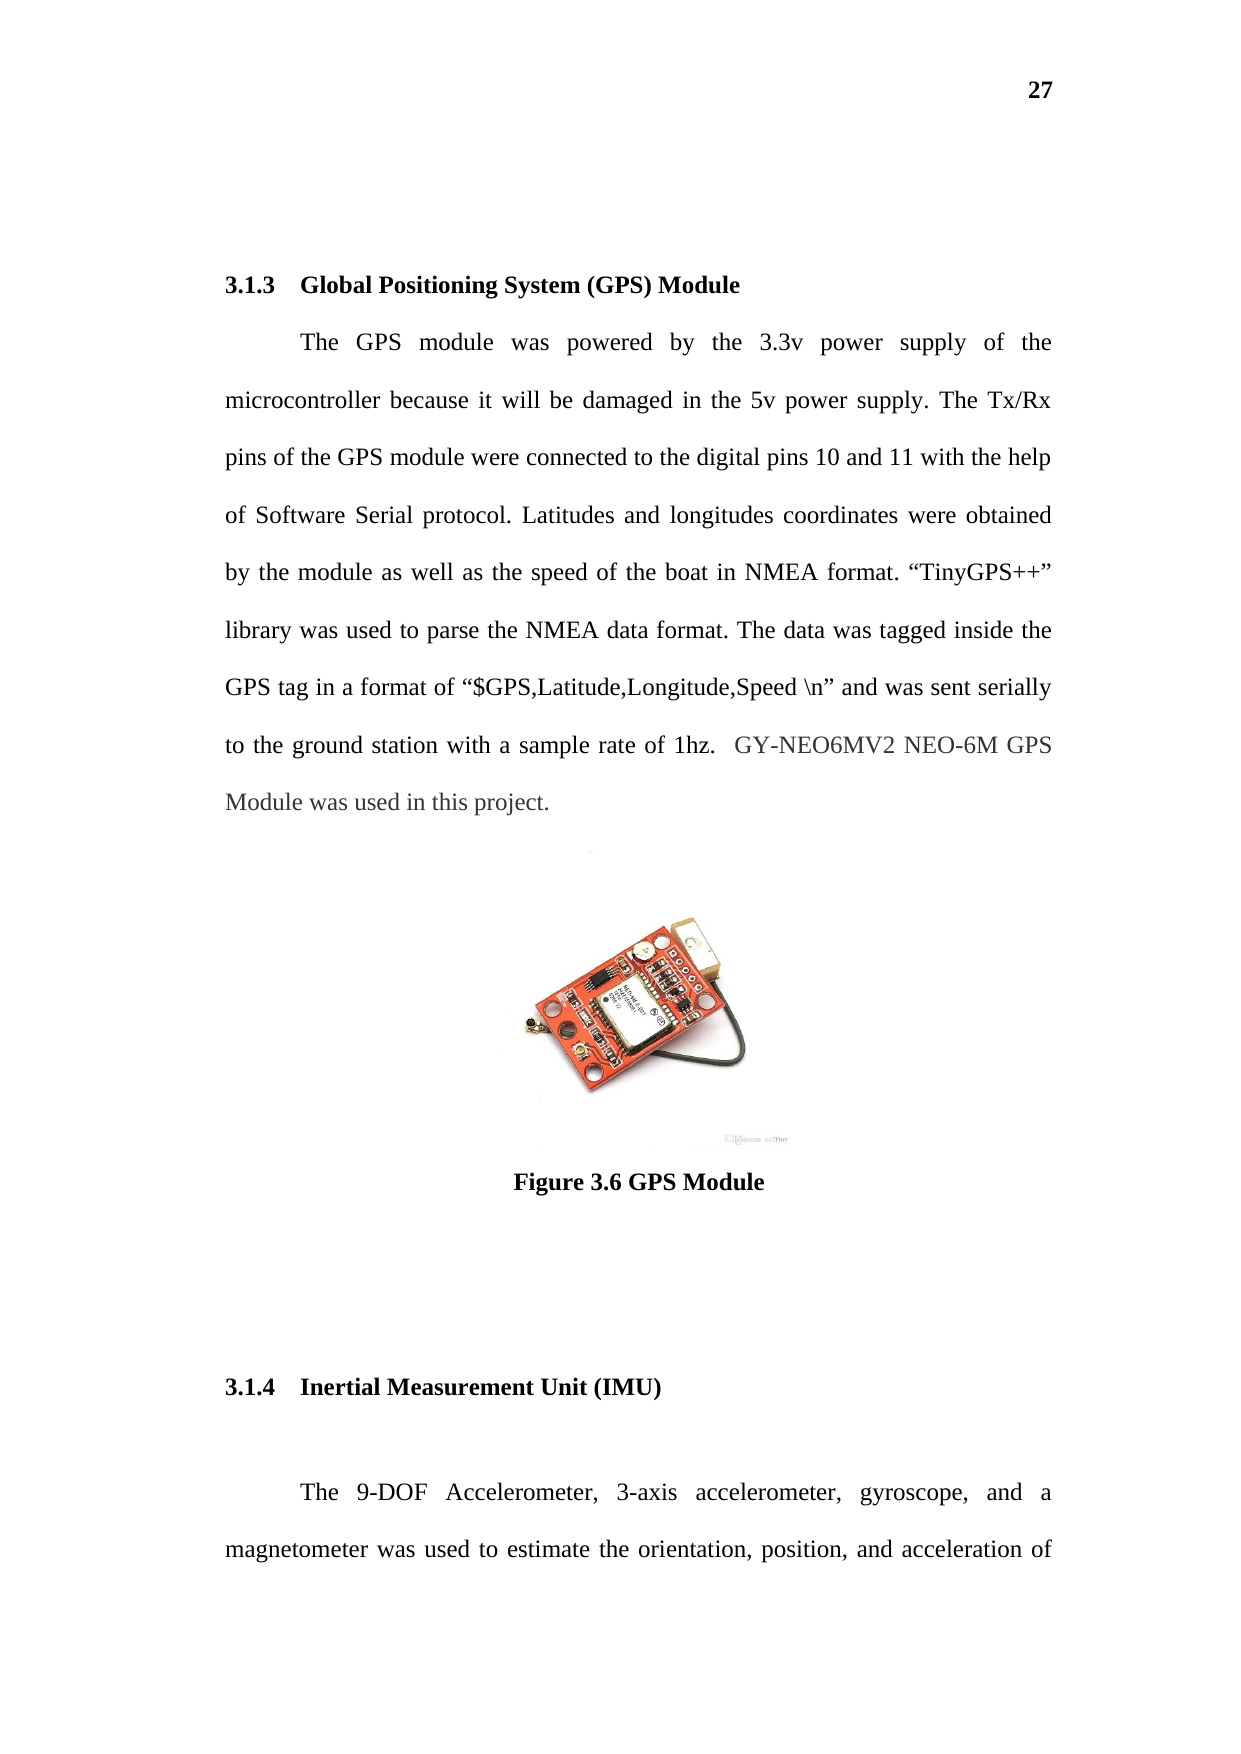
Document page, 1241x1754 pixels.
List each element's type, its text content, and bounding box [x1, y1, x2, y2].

subtitle Inertial Measurement Unit (IMU) [225, 1372, 1053, 1401]
text Figure 3.6 GPS Module [225, 1167, 1053, 1196]
subtitle The GPS module was powered by the 3.3v power supply of the microcontroller because it will be damaged in the 5v power supply. The Tx/Rx pins of the GPS module were connected to the digital pins 10 and 11 with the help of Software Serial protocol. Latitudes and longitudes coordinates were obtained by the module as well as the speed of the boat in NMEA format. “TinyGPS++” library was used to parse the NMEA data format. The data was tagged inside the GPS tag in a format of “$GPS,Latitude,Longitude,Speed \n” and was sent serially to the ground station with a sample rate of 1hz. GY-NEO6MV2 NEO-6M GPS Module was used in this project. [225, 327, 1053, 816]
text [225, 1477, 1053, 1563]
picture [487, 845, 791, 1148]
subtitle Global Positioning System (GPS) Module [225, 270, 1053, 299]
